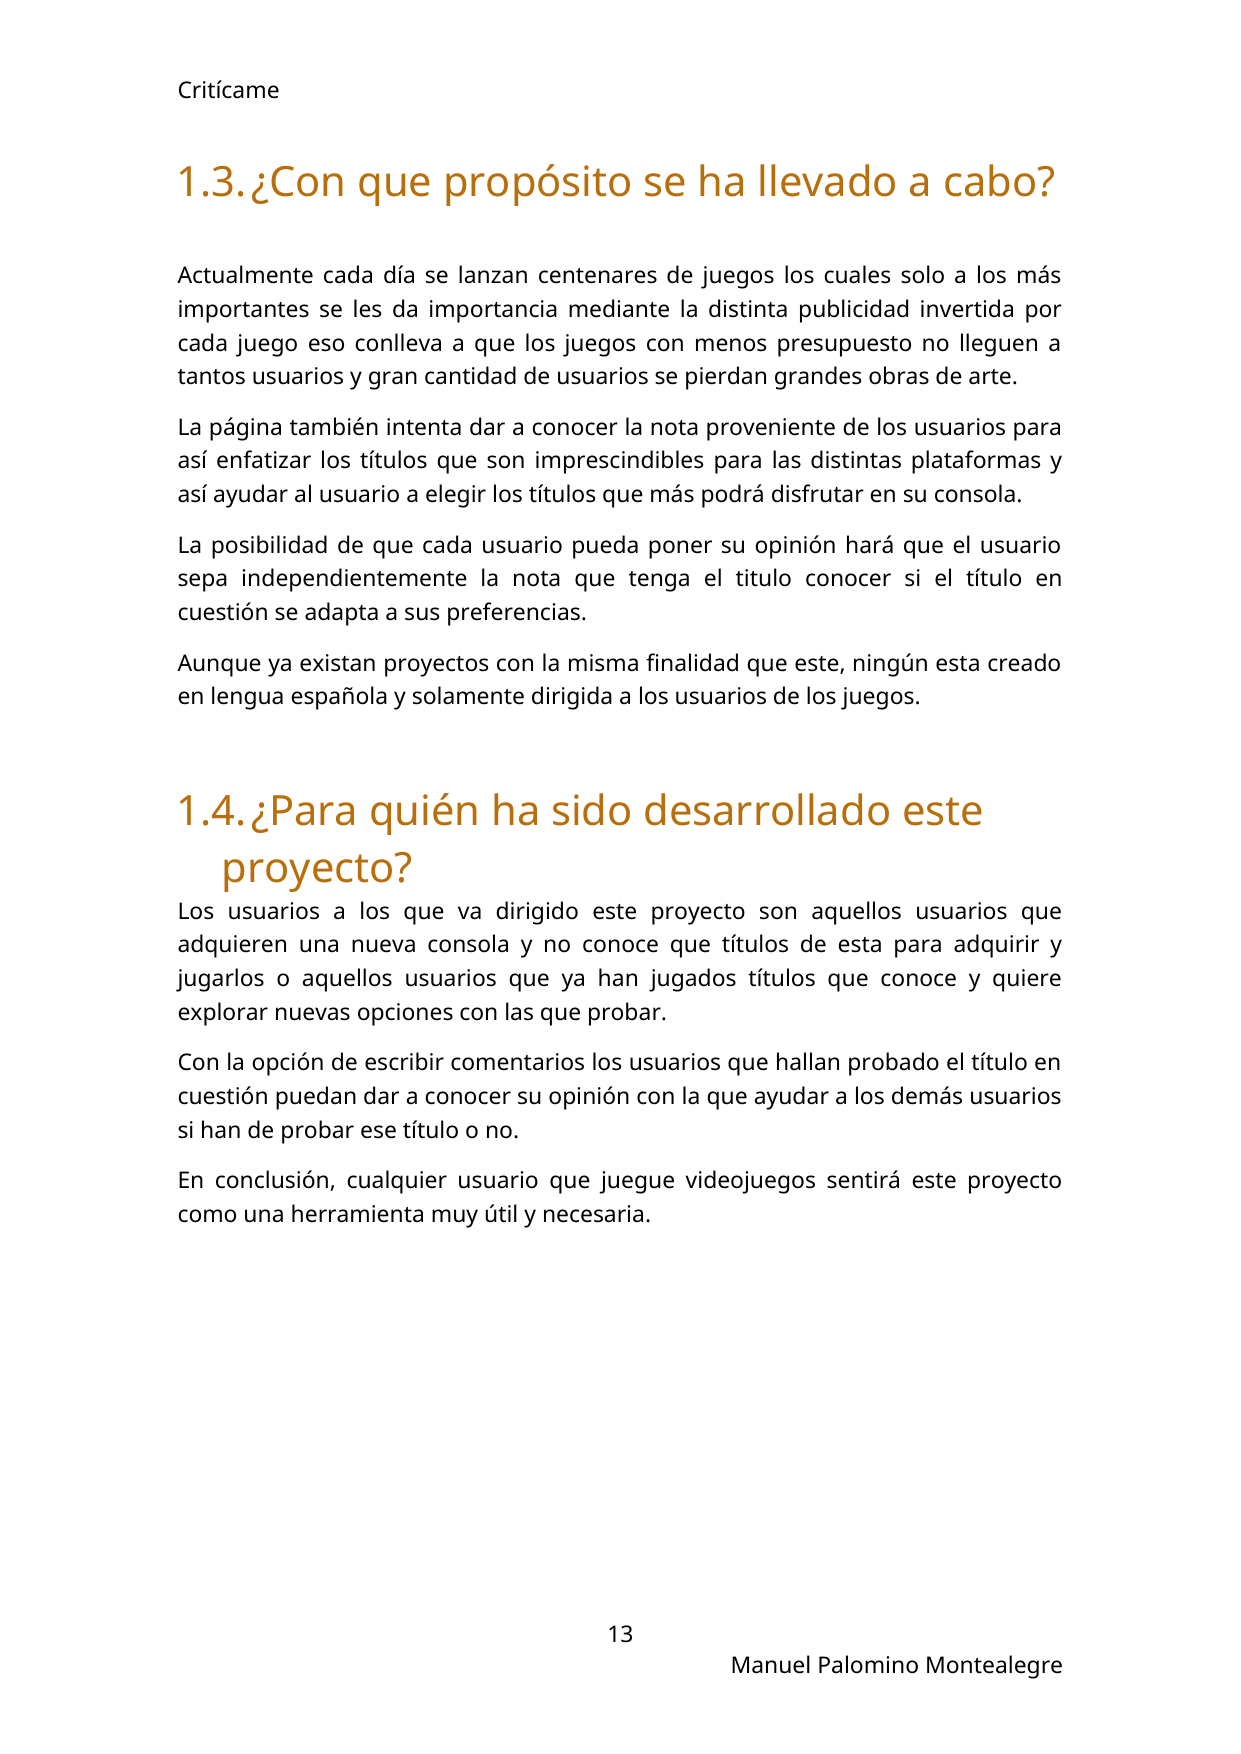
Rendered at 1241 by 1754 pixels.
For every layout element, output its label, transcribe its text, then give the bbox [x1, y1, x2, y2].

text Los usuarios a los que va dirigido este proyecto son aquellos usuarios que adquieren una nueva consola y no conoce que títulos de esta para adquirir y jugarlos o aquellos usuarios que ya han jugados títulos que conoce y quiere explorar nuevas opciones con las que probar. [177, 894, 1063, 1027]
text En conclusión, cualquier usuario que juegue videojuegos sentirá este proyecto como una herramienta muy útil y necesaria. [177, 1164, 1063, 1229]
text Actualmente cada día se lanzan centenares de juegos los cuales solo a los más importantes se les da importancia mediante la distinta publicidad invertida por cada juego eso conlleva a que los juegos con menos presupuesto no lleguen a tantos usuarios y gran cantidad de usuarios se pierdan grandes obras de arte. [177, 259, 1063, 391]
subtitle ¿Con que propósito se ha llevado a cabo? [177, 152, 1063, 208]
subtitle ¿Para quién ha sido desarrollado este proyecto? [177, 781, 1063, 894]
text Aunque ya existan proyectos con la misma finalidad que este, ningún esta creado en lengua española y solamente dirigida a los usuarios de los juegos. [177, 646, 1063, 711]
text Con la opción de escribir comentarios los usuarios que hallan probado el título en cuestión puedan dar a conocer su opinión con la que ayudar a los demás usuarios si han de probar ese título o no. [177, 1046, 1063, 1145]
text La página también intenta dar a conocer la nota proveniente de los usuarios para así enfatizar los títulos que son imprescindibles para las distintas plataformas y así ayudar al usuario a elegir los títulos que más podrá disfrutar en su consola. [177, 411, 1063, 509]
text La posibilidad de que cada usuario pueda poner su opinión hará que el usuario sepa independientemente la nota que tenga el titulo conocer si el título en cuestión se adapta a sus preferencias. [177, 528, 1063, 627]
